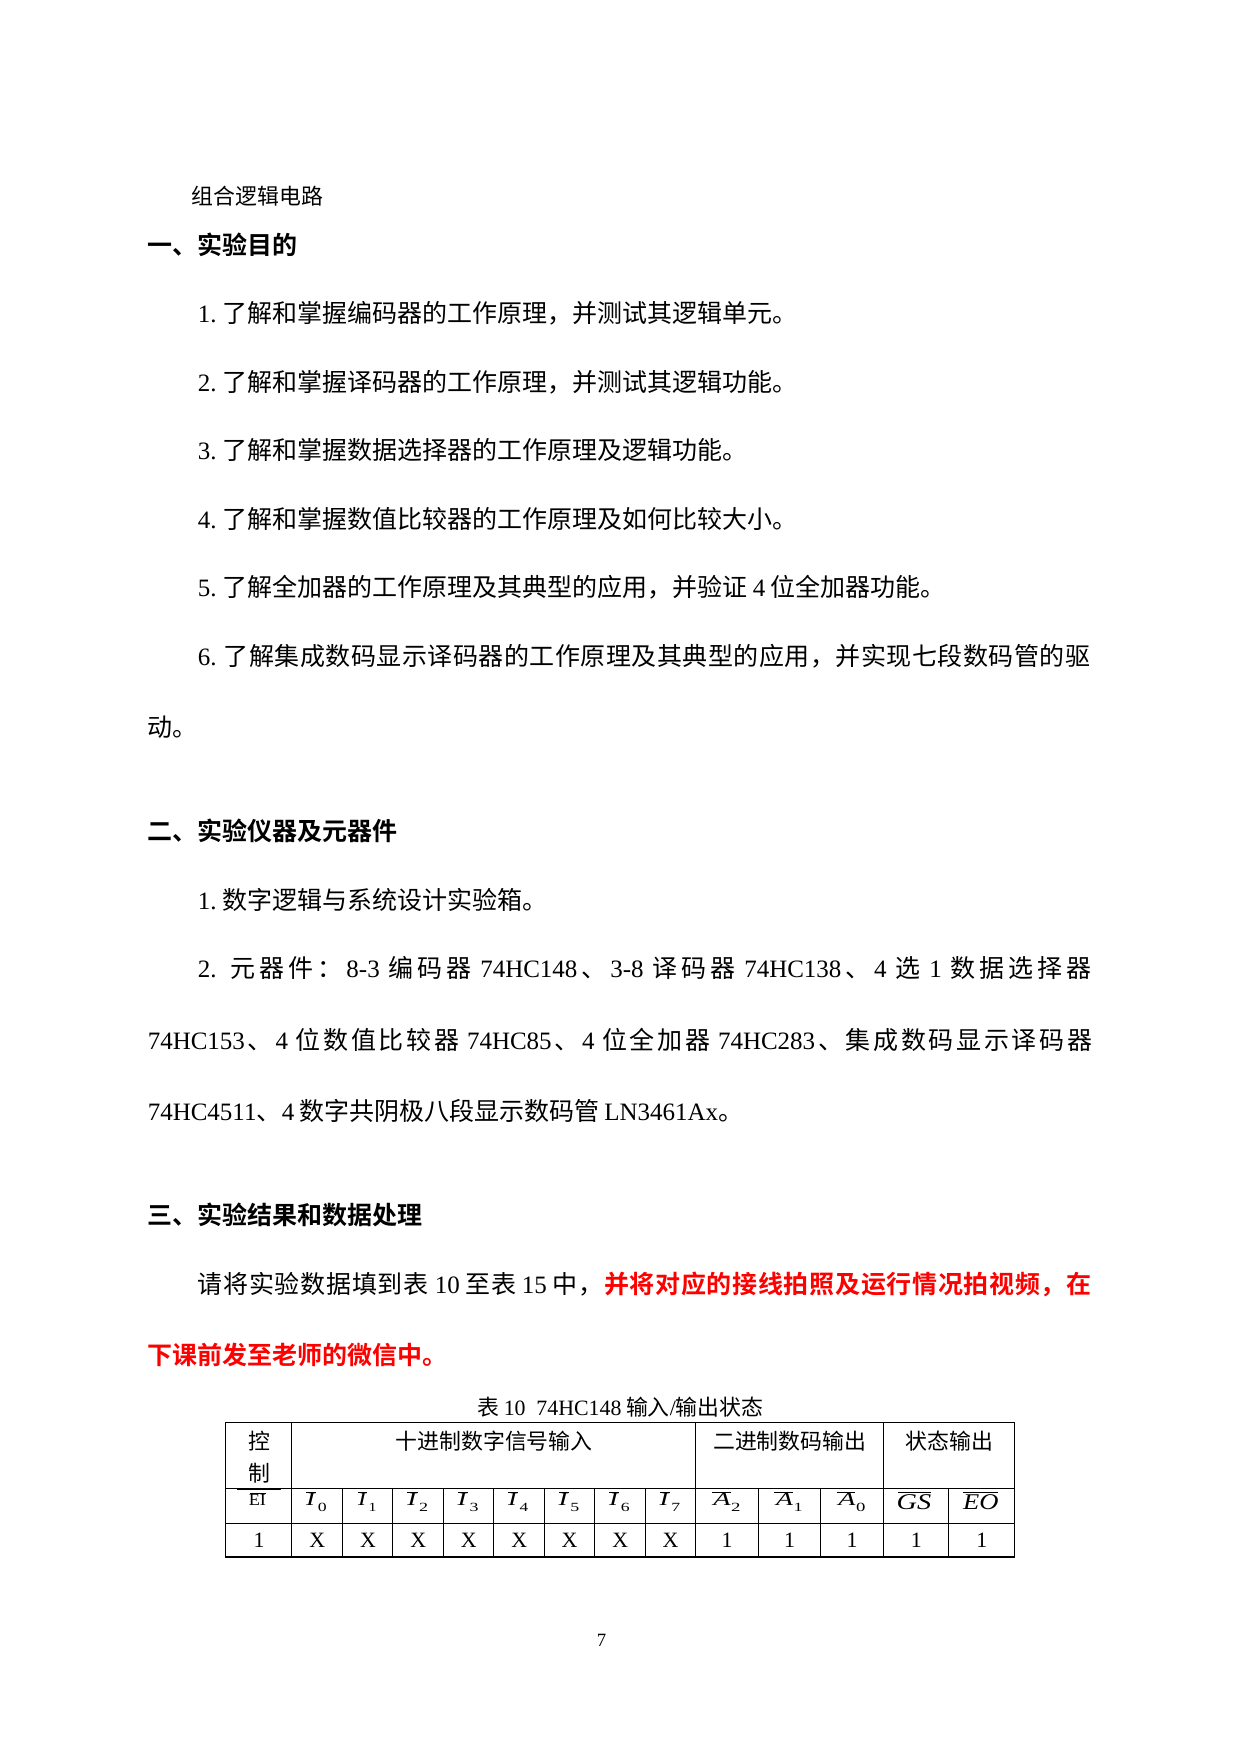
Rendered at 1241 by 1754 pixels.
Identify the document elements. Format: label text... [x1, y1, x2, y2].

table_cell [292, 1489, 342, 1523]
text 三、实验结果和数据处理 [148, 1181, 1092, 1246]
table_cell [343, 1489, 392, 1523]
table_cell [696, 1489, 758, 1523]
table_cell X [444, 1524, 493, 1556]
table_header 控制 [226, 1423, 291, 1488]
table_cell X [494, 1524, 544, 1556]
table_cell 1 [884, 1524, 948, 1556]
text 1. 了解和掌握编码器的工作原理，并测试其逻辑单元。 [148, 279, 1092, 344]
text 1. 数字逻辑与系统设计实验箱。 [148, 866, 1092, 931]
table_cell 1 [949, 1524, 1014, 1556]
table_cell 1 [759, 1524, 820, 1556]
table_cell [226, 1489, 291, 1523]
text 5. 了解全加器的工作原理及其典型的应用，并验证4位全加器功能。 [148, 553, 1092, 618]
text 3. 了解和掌握数据选择器的工作原理及逻辑功能。 [148, 416, 1092, 481]
table_cell X [595, 1524, 645, 1556]
table_cell X [646, 1524, 695, 1556]
table_cell X [343, 1524, 392, 1556]
table_cell [444, 1489, 493, 1523]
table_cell [545, 1489, 594, 1523]
table_cell [759, 1489, 820, 1523]
text 表10 74HC148输入/输出状态 [148, 1390, 1092, 1422]
table_cell X [393, 1524, 443, 1556]
table_header 状态输出 [884, 1423, 1014, 1488]
table_cell [821, 1489, 883, 1523]
table_cell 1 [696, 1524, 758, 1556]
table_cell [646, 1489, 695, 1523]
table_cell X [292, 1524, 342, 1556]
table_cell [949, 1489, 1014, 1523]
table_cell 1 [226, 1524, 291, 1556]
text 请将实验数据填到表10至表15中，并将对应的接线拍照及运行情况拍视频，在下课前发至老师的微信中。 [148, 1250, 1092, 1386]
text 一、实验目的 [148, 211, 1092, 276]
text 2. 了解和掌握译码器的工作原理，并测试其逻辑功能。 [148, 348, 1092, 413]
table_cell [595, 1489, 645, 1523]
text 2. 元器件：8-3编码器74HC148、3-8译码器74HC138、4选1数据选择器74HC153、4位数值比较器74HC85、4位全加器74HC283、集成数码显示译码器74HC4511、4数字共阴极八段显示数码管LN3461Ax。 [148, 934, 1092, 1142]
text 二、实验仪器及元器件 [148, 797, 1092, 862]
table_cell X [545, 1524, 594, 1556]
table_cell 1 [821, 1524, 883, 1556]
table_cell [884, 1489, 948, 1523]
text 6. 了解集成数码显示译码器的工作原理及其典型的应用，并实现七段数码管的驱动。 [148, 622, 1092, 758]
table_cell [494, 1489, 544, 1523]
table_cell [393, 1489, 443, 1523]
text 4. 了解和掌握数值比较器的工作原理及如何比较大小。 [148, 485, 1092, 550]
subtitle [148, 178, 1092, 211]
table_header 十进制数字信号输入 [292, 1423, 695, 1488]
table_header 二进制数码输出 [696, 1423, 883, 1488]
